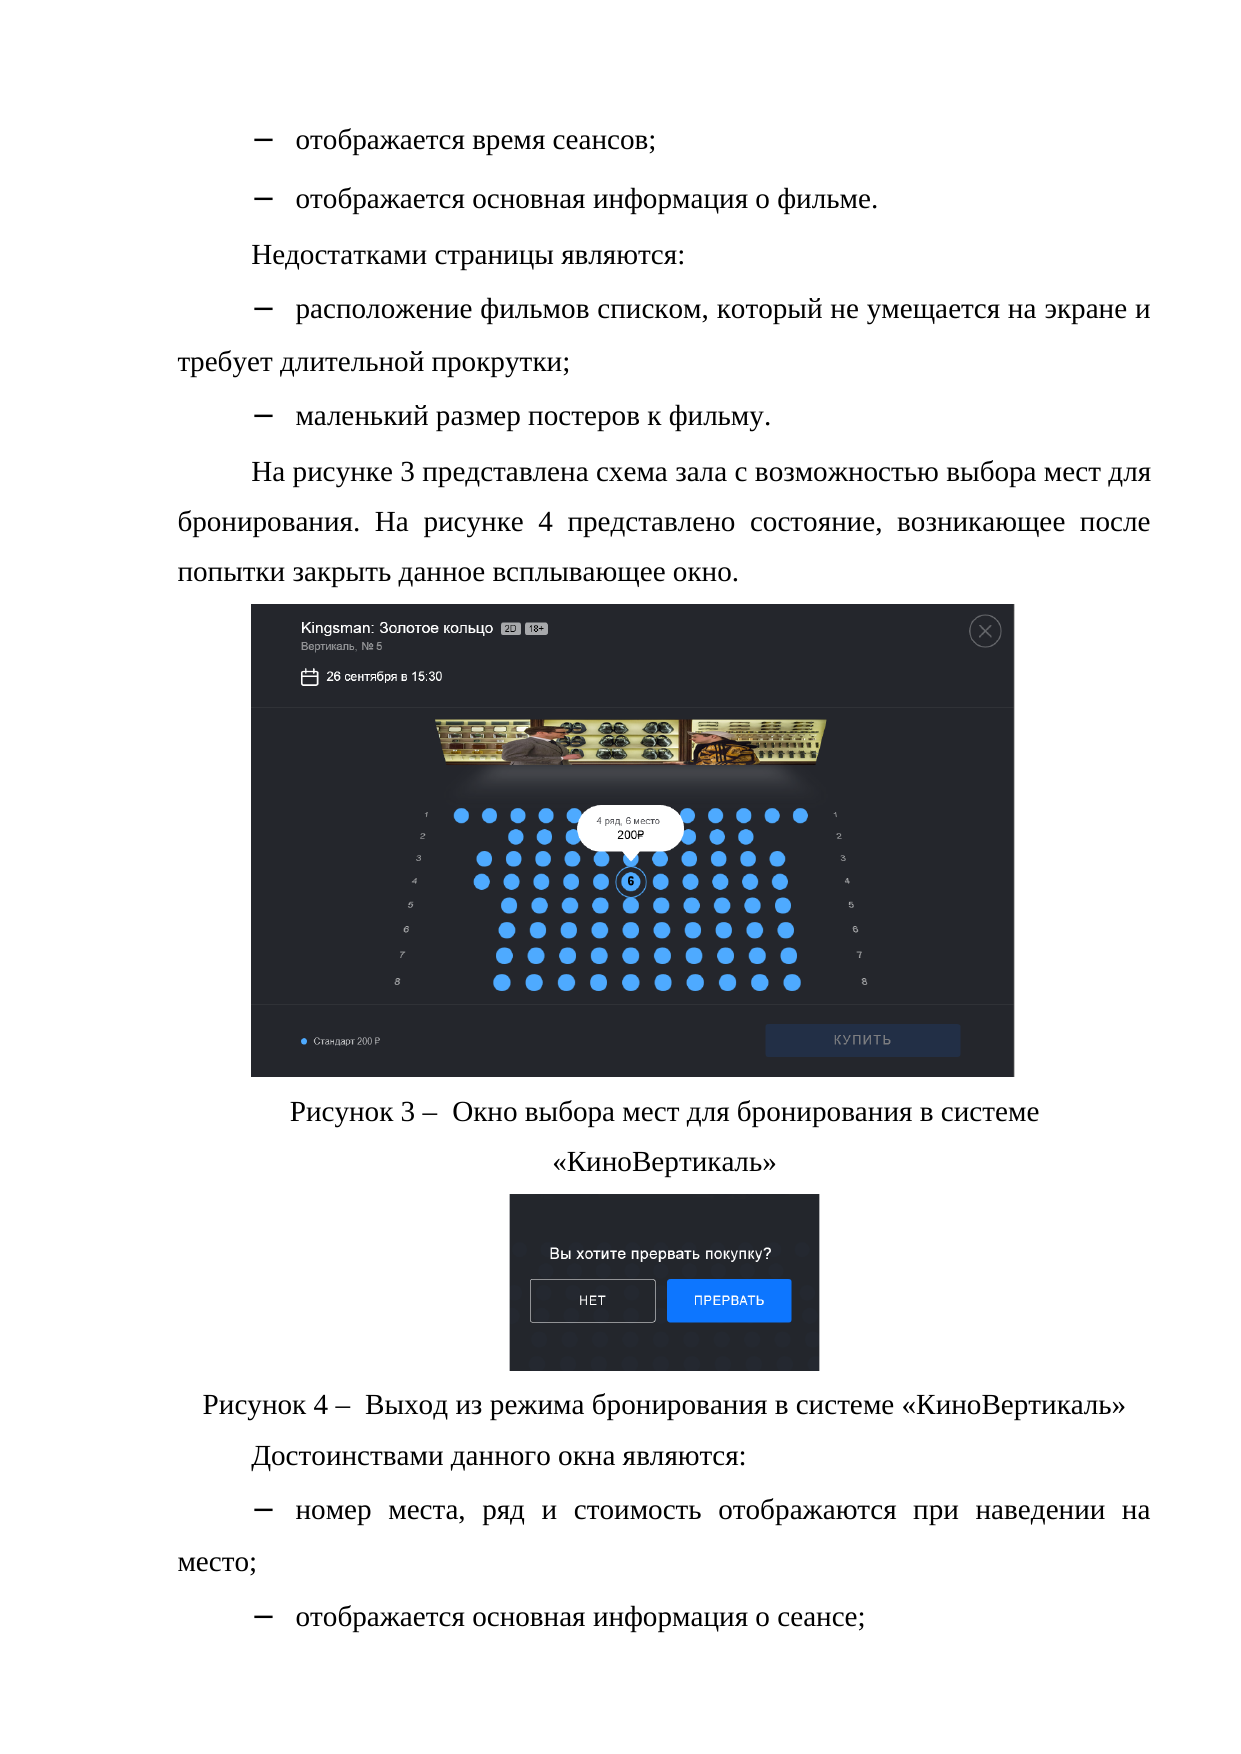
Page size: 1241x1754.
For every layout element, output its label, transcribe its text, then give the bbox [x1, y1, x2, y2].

text номер места, ряд и стоимость отображаются при наведении на место; [177, 1488, 1152, 1578]
text Недостатками страницы являются: [177, 237, 1152, 271]
picture [251, 604, 1015, 1077]
text Выход из режима бронирования в системе «КиноВертикаль» [177, 1387, 1152, 1421]
text Окно выбора мест для бронирования в системе «КиноВертикаль» [177, 1094, 1152, 1178]
text Достоинствами данного окна являются: [177, 1438, 1152, 1471]
text отображается основная информация о фильме. [177, 178, 1152, 217]
text На рисунке 3 представлена схема зала с возможностью выбора мест для бронирования. На рисунке 4 представлено состояние, возникающее после попытки закрыть данное всплывающее окно. [177, 454, 1152, 588]
picture [509, 1194, 820, 1371]
text расположение фильмов списком, который не умещается на экране и требует длительной прокрутки; [177, 287, 1152, 377]
text отображается основная информация о сеансе; [177, 1595, 1152, 1634]
text маленький размер постеров к фильму. [177, 394, 1152, 434]
text отображается время сеансов; [177, 118, 1152, 158]
